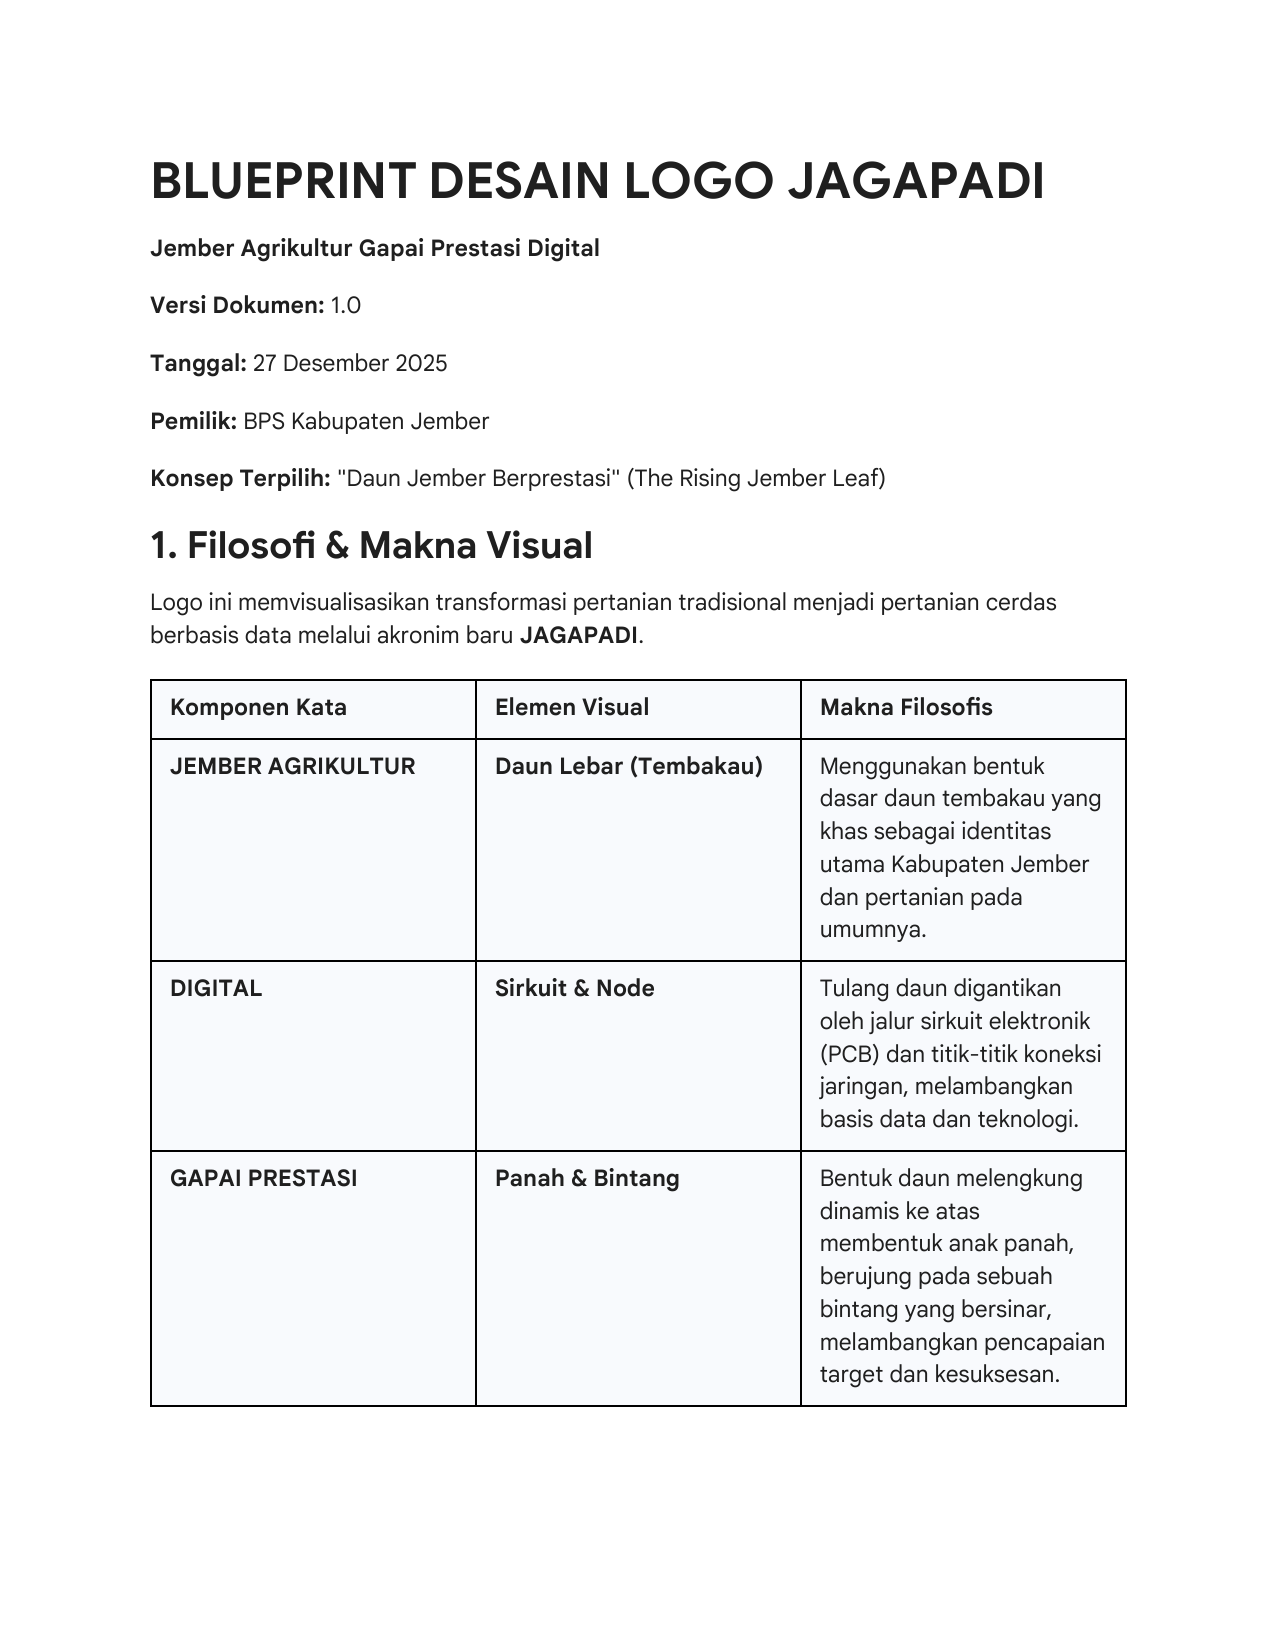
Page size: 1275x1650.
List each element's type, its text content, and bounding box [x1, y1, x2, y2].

table_cell Sirkuit & Node [477, 962, 800, 1150]
subtitle BLUEPRINT DESAIN LOGO JAGAPADI [150, 150, 1125, 213]
table_cell Menggunakan bentuk dasar daun tembakau yang khas sebagai identitas utama Kabupaten Jember dan pertanian pada umumnya. [802, 740, 1125, 960]
text Logo ini memvisualisasikan transformasi pertanian tradisional menjadi pertanian cerdas berbasis data melalui akronim baru JAGAPADI. [150, 588, 1125, 650]
text Konsep Terpilih: "Daun Jember Berprestasi" (The Rising Jember Leaf) [150, 465, 1125, 493]
table_header Elemen Visual [477, 681, 800, 738]
table_cell JEMBER AGRIKULTUR [152, 740, 475, 960]
table_cell DIGITAL [152, 962, 475, 1150]
table_cell Tulang daun digantikan oleh jalur sirkuit elektronik (PCB) dan titik-titik koneksi jaringan, melambangkan basis data dan teknologi. [802, 962, 1125, 1150]
text Tanggal: 27 Desember 2025 [150, 349, 1125, 378]
table_header Makna Filosofis [802, 681, 1125, 738]
text Jember Agrikultur Gapai Prestasi Digital [150, 234, 1125, 263]
table_header Komponen Kata [152, 681, 475, 738]
text Pemilik: BPS Kabupaten Jember [150, 407, 1125, 436]
table_cell GAPAI PRESTASI [152, 1152, 475, 1405]
text Versi Dokumen: 1.0 [150, 292, 1125, 320]
table_cell Bentuk daun melengkung dinamis ke atas membentuk anak panah, berujung pada sebuah bintang yang bersinar, melambangkan pencapaian target dan kesuksesan. [802, 1152, 1125, 1405]
subtitle 1. Filosofi & Makna Visual [150, 522, 1125, 569]
table_cell Panah & Bintang [477, 1152, 800, 1405]
table_cell Daun Lebar (Tembakau) [477, 740, 800, 960]
